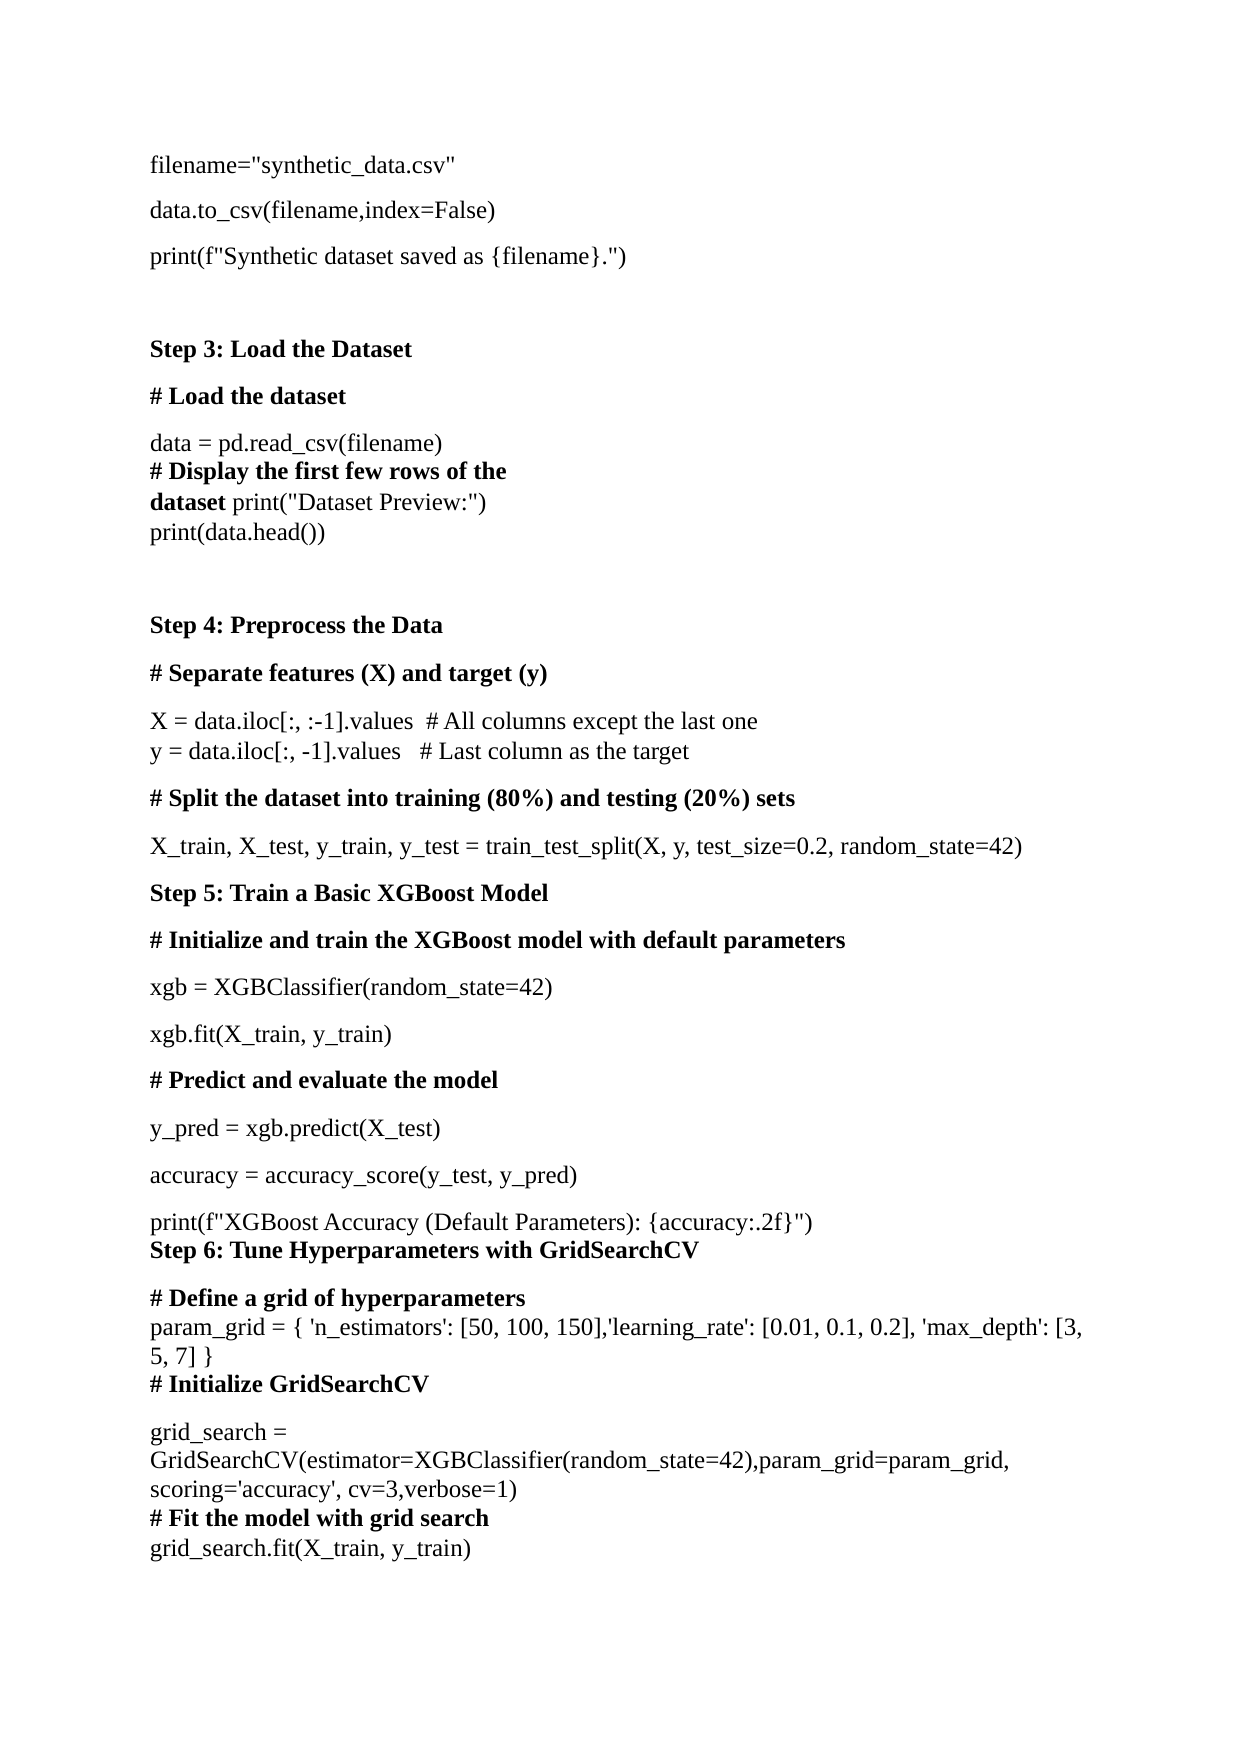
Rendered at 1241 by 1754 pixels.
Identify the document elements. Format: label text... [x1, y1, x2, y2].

text Step 5: Train a Basic XGBoost Model [149, 878, 1088, 907]
text Step 4: Preprocess the Data [149, 611, 1088, 639]
text X_train, X_test, y_train, y_test = train_test_split(X, y, test_size=0.2, random_state=42) [149, 831, 1082, 859]
text # Predict and evaluate the model [149, 1066, 783, 1094]
text param_grid = { 'n_estimators': [50, 100, 150],'learning_rate': [0.01, 0.1, 0.2], 'max_depth': [3, 5, 7] } [150, 1312, 1090, 1369]
text # Initialize and train the XGBoost model with default parameters xgb = XGBClassifier(random_state=42) [149, 925, 853, 1001]
text # Initialize GridSearchCV [149, 1369, 874, 1398]
text Step 3: Load the Dataset [149, 334, 438, 363]
text accuracy = accuracy_score(y_test, y_pred) [149, 1160, 783, 1188]
text # Split the dataset into training (80%) and testing (20%) sets [149, 783, 1088, 812]
text xgb.fit(X_train, y_train) [149, 1019, 1082, 1047]
text # Display the first few rows of the dataset print("Dataset Preview:") print(data.head()) [149, 456, 585, 546]
text data = pd.read_csv(filename) [150, 428, 1090, 456]
text # Separate features (X) and target (y) [149, 658, 1088, 687]
text # Load the dataset [149, 381, 438, 410]
text # Define a grid of hyperparameters [150, 1283, 1090, 1312]
text filename="synthetic_data.csv" data.to_csv(filename,index=False) print(f"Synthetic dataset saved as {filename}.") [149, 150, 679, 269]
text y_pred = xgb.predict(X_test) [149, 1113, 783, 1141]
text Step 6: Tune Hyperparameters with GridSearchCV [149, 1236, 1088, 1264]
text print(f"XGBoost Accuracy (Default Parameters): {accuracy:.2f}") [150, 1207, 1090, 1236]
text X = data.iloc[:, :-1].values # All columns except the last one y = data.iloc[:, -1].values # Last column as the target [149, 706, 758, 765]
text # Fit the model with grid search grid_search.fit(X_train, y_train) [149, 1503, 696, 1562]
text grid_search = GridSearchCV(estimator=XGBClassifier(random_state=42),param_grid=param_grid, scoring='accuracy', cv=3,verbose=1) [150, 1417, 1090, 1503]
